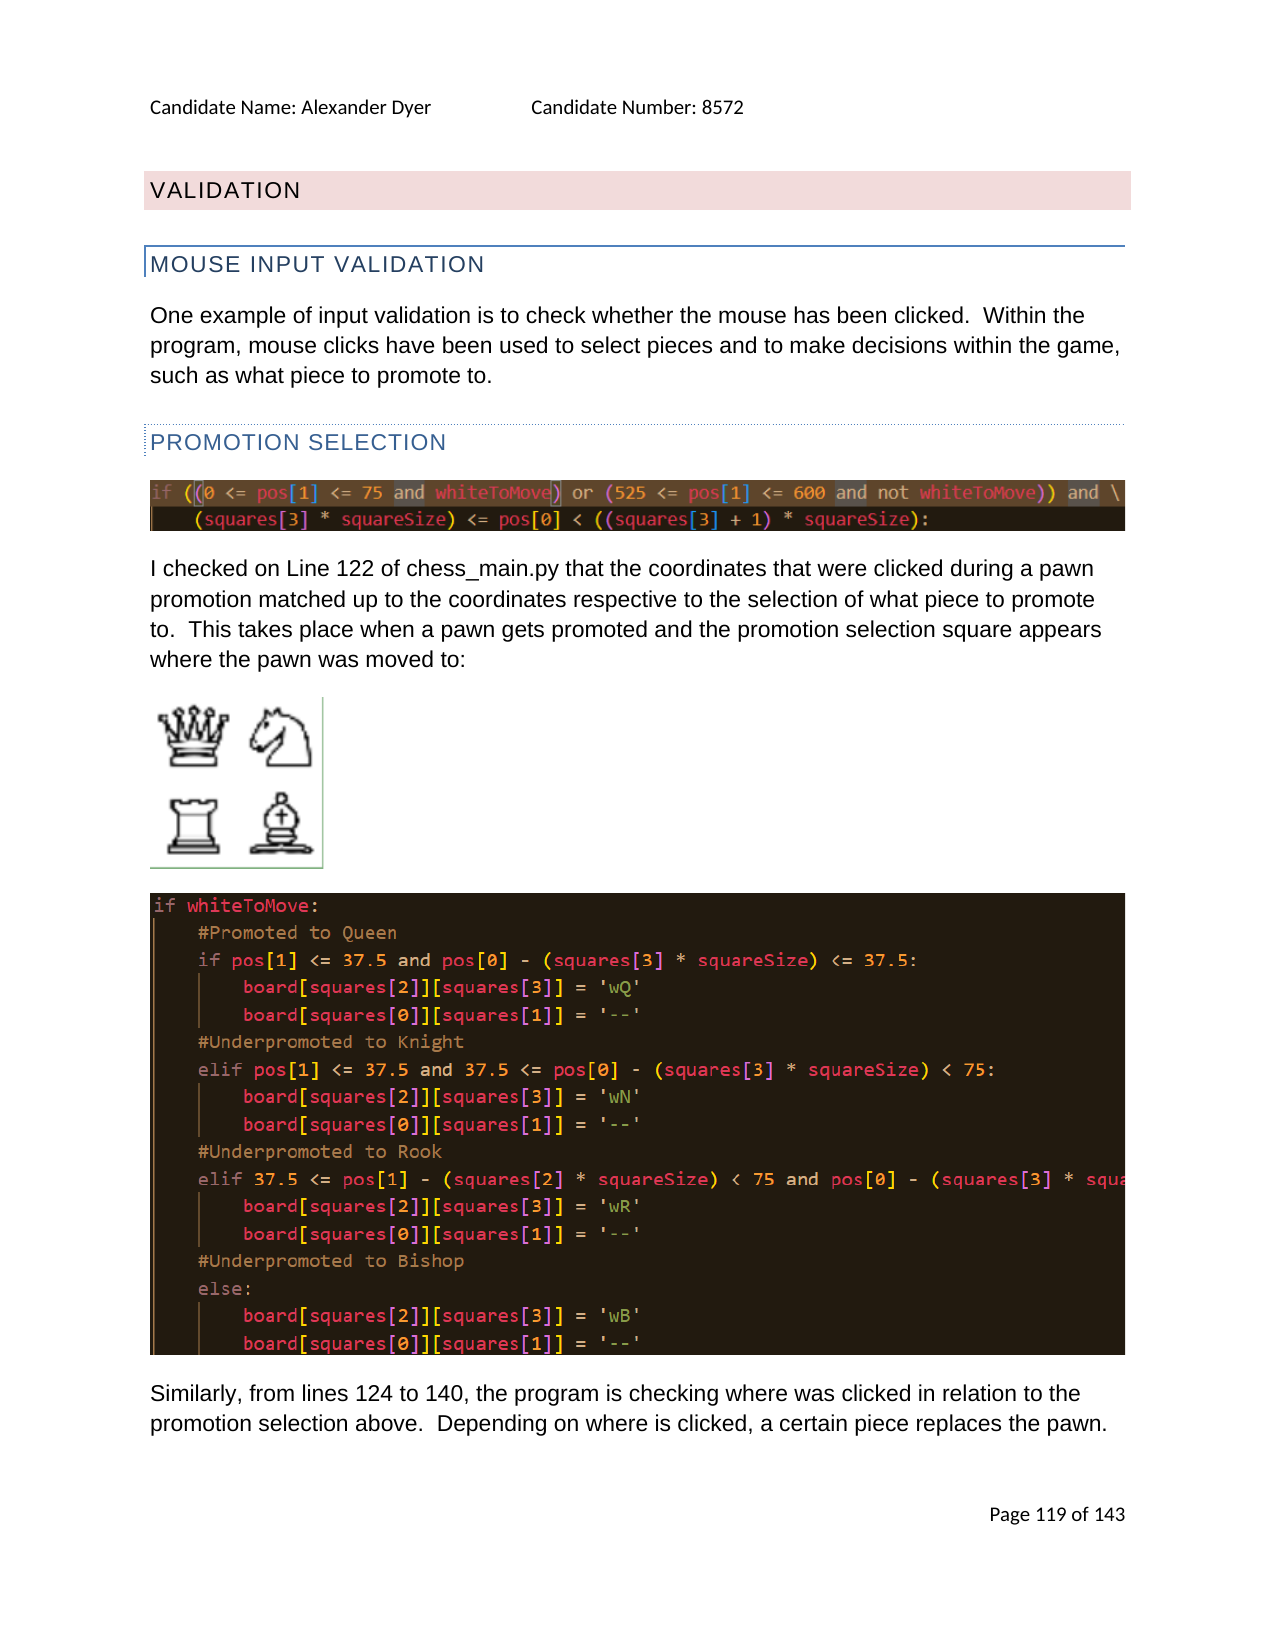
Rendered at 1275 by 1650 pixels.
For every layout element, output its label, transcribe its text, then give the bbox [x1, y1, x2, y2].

subtitle Validation [150, 177, 1125, 204]
subtitle Promotion Selection [144, 424, 1125, 456]
text I checked on Line 122 of chess_main.py that the coordinates that were clicked during a pawn promotion matched up to the coordinates respective to the selection of what piece to promote to. This takes place when a pawn gets promoted and the promotion selection square appears where the pawn was moved to: [150, 555, 1125, 672]
picture [150, 480, 1125, 531]
subtitle Mouse Input Validation [146, 247, 1125, 277]
picture [150, 697, 324, 869]
text One example of input validation is to check whether the mouse has been clicked. Within the program, mouse clicks have been used to select pieces and to make decisions within the game, such as what piece to promote to. [150, 302, 1125, 388]
text Similarly, from lines 124 to 140, the program is checking where was clicked in relation to the promotion selection above. Depending on where is clicked, a certain piece replaces the pawn. [150, 1379, 1125, 1436]
picture [150, 893, 1125, 1355]
